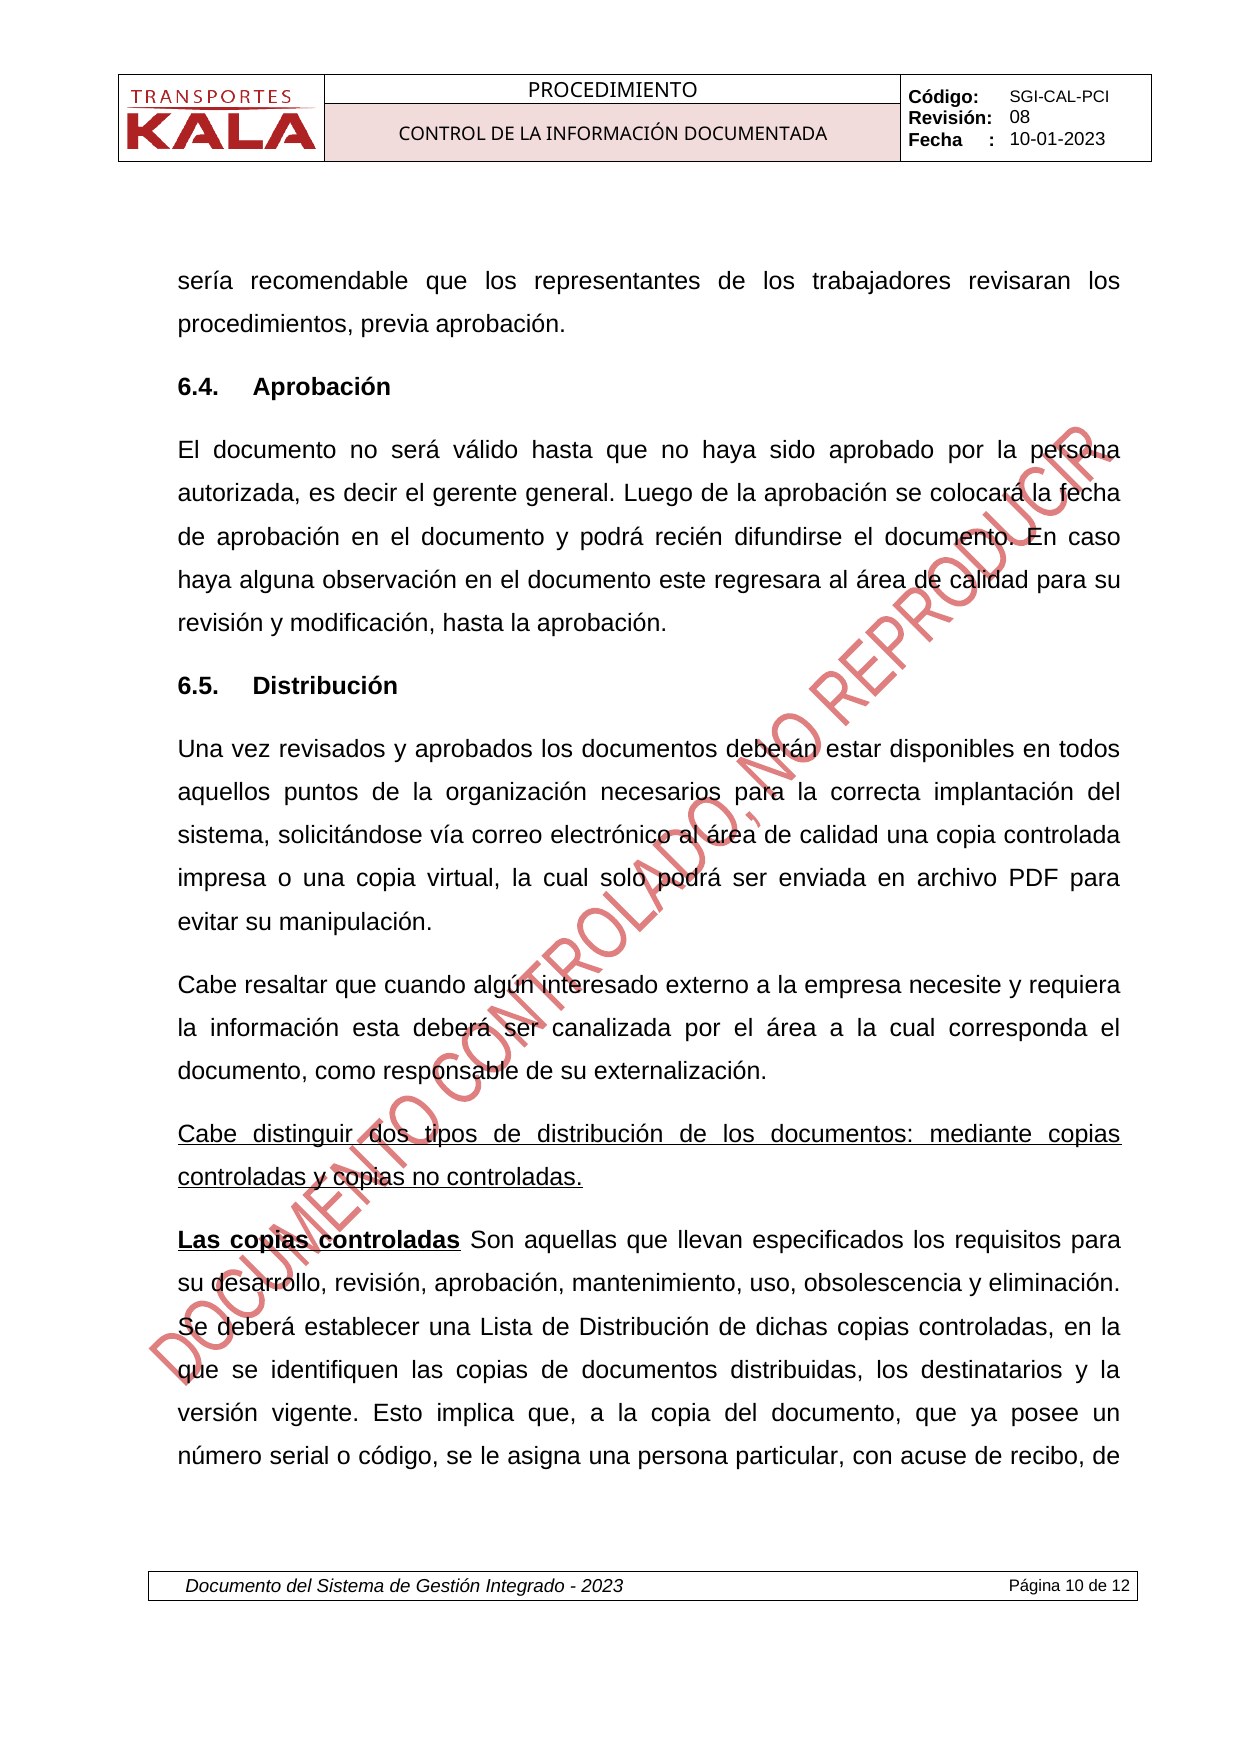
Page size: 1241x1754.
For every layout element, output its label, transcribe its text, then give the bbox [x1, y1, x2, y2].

list Distribución [177, 671, 1122, 699]
text Cabe distinguir dos tipos de distribución de los documentos: mediante copias controladas y copias no controladas. [177, 1119, 1122, 1144]
text Cabe distinguir dos tipos de distribución de los documentos: mediante copias controladas y copias no controladas. [177, 1145, 1122, 1191]
text El documento no será válido hasta que no haya sido aprobado por la persona autorizada, es decir el gerente general. Luego de la aprobación se colocará la fecha de aprobación en el documento y podrá recién difundirse el documento. En caso haya alguna observación en el documento este regresara al área de calidad para su revisión y modificación, hasta la aprobación. [177, 435, 1122, 636]
text Una vez revisados y aprobados los documentos deberán estar disponibles en todos aquellos puntos de la organización necesarios para la correcta implantación del sistema, solicitándose vía correo electrónico al área de calidad una copia controlada impresa o una copia virtual, la cual solo podrá ser enviada en archivo PDF para evitar su manipulación. [177, 734, 1122, 935]
list Aprobación [177, 372, 1122, 401]
text Cabe resaltar que cuando algún interesado externo a la empresa necesite y requiera la información esta deberá ser canalizada por el área a la cual corresponda el documento, como responsable de su externalización. [177, 969, 1122, 1084]
picture [126, 87, 316, 149]
